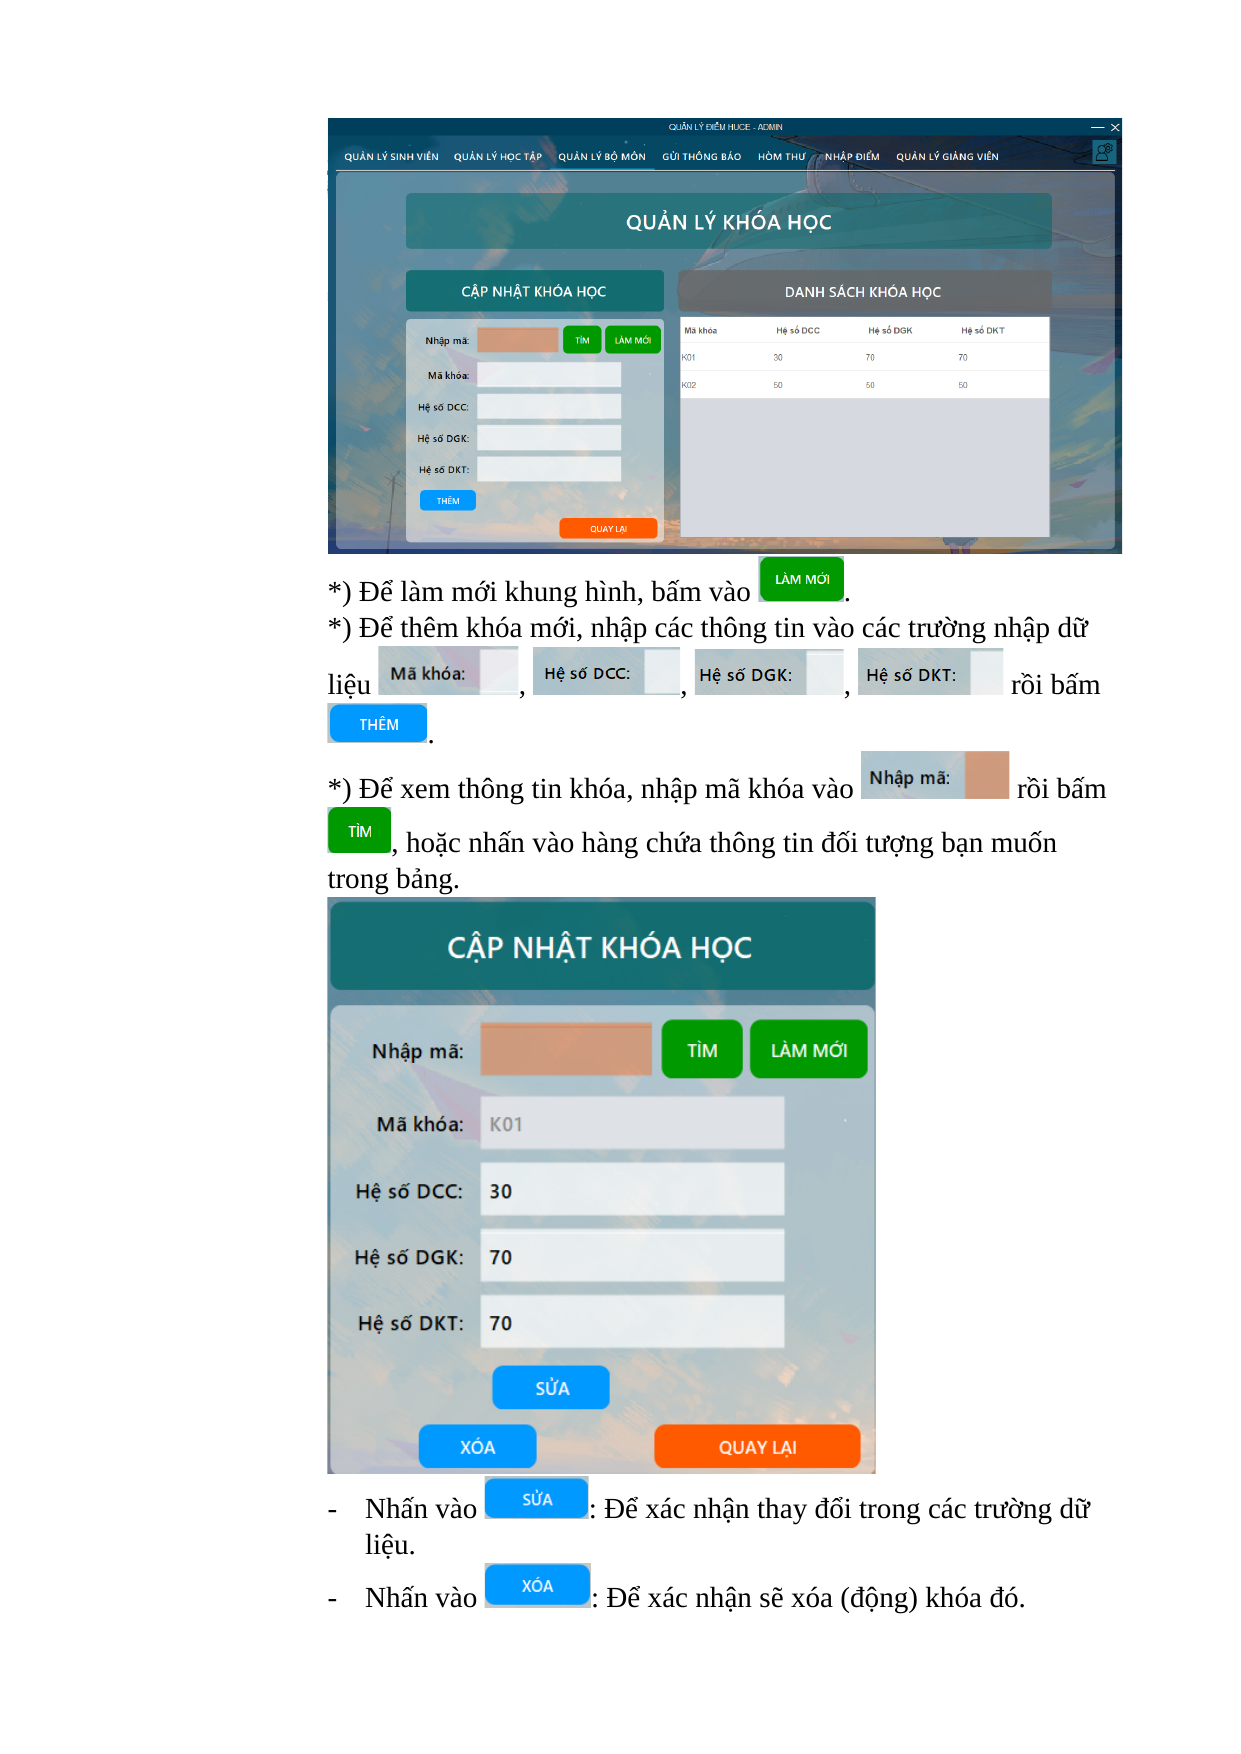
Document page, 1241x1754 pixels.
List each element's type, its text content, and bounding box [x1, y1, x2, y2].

picture [858, 648, 1004, 695]
picture [327, 136, 1123, 554]
list *) Để xem thông tin khóa, nhập mã khóa vào rồi bấm , hoặc nhấn vào hàng chứa thông tin đối tượng bạn muốn trong bảng. [327, 752, 1122, 894]
list *) Để làm mới khung hình, bấm vào . [327, 556, 1122, 607]
picture [484, 1563, 591, 1608]
list Nhấn vào : Để xác nhận sẽ xóa (động) khóa đó. [327, 1564, 1122, 1614]
picture [758, 556, 844, 602]
picture [861, 751, 1010, 799]
picture [694, 649, 844, 695]
picture [327, 807, 392, 853]
picture [533, 647, 681, 695]
picture [484, 1476, 589, 1519]
list Nhấn vào : Để xác nhận thay đổi trong các trường dữ liệu. [327, 1476, 1122, 1561]
picture [327, 897, 876, 1474]
picture [327, 703, 428, 743]
picture [769, 125, 779, 129]
picture [378, 646, 519, 695]
